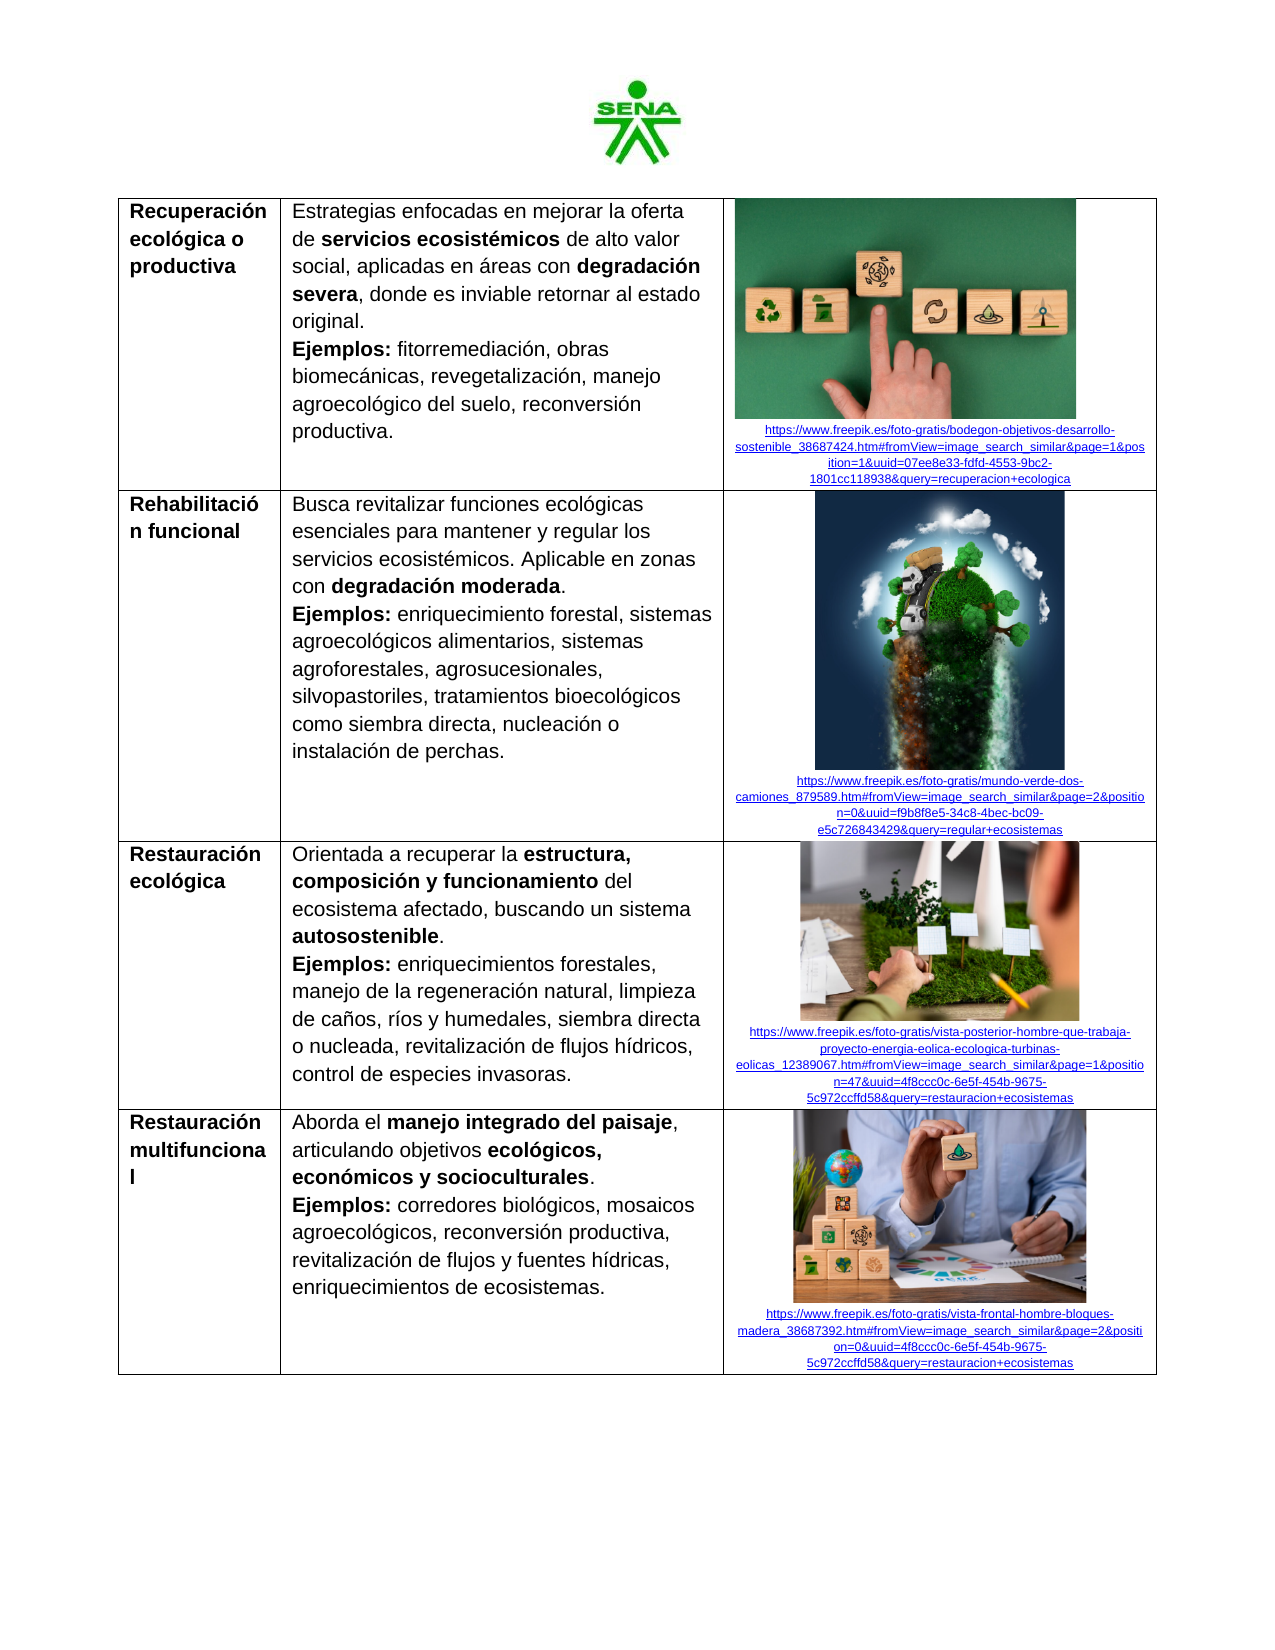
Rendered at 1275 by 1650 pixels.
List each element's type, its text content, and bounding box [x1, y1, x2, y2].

table_cell https://www.freepik.es/foto-gratis/vista-frontal-hombre-bloques-madera_38687392.htm#fromView=image_search_similar&page=2&position=0&uuid=4f8ccc0c-6e5f-454b-9675-5c972ccffd58&query=restauracion+ecosistemas [724, 1110, 1156, 1374]
table_cell Recuperación ecológica o productiva [119, 199, 280, 490]
table_cell https://www.freepik.es/foto-gratis/bodegon-objetivos-desarrollo-sostenible_38687424.htm#fromView=image_search_similar&page=1&position=1&uuid=07ee8e33-fdfd-4553-9bc2-1801cc118938&query=recuperacion+ecologica [724, 199, 1156, 490]
table_cell Rehabilitación funcional [119, 491, 280, 841]
picture [800, 841, 1080, 1021]
picture [734, 198, 1077, 419]
picture [588, 75, 687, 172]
table_cell Orientada a recuperar la estructura, composición y funcionamiento del ecosistema afectado, buscando un sistema autosostenible. Ejemplos: enriquecimientos forestales, manejo de la regeneración natural, limpieza de caños, ríos y humedales, siembra directa o nucleada, revitalización de flujos hídricos, control de especies invasoras. [281, 842, 723, 1109]
table_cell https://www.freepik.es/foto-gratis/vista-posterior-hombre-que-trabaja-proyecto-energia-eolica-ecologica-turbinas-eolicas_12389067.htm#fromView=image_search_similar&page=1&position=47&uuid=4f8ccc0c-6e5f-454b-9675-5c972ccffd58&query=restauracion+ecosistemas [724, 842, 1156, 1109]
picture [793, 1110, 1087, 1303]
table_cell https://www.freepik.es/foto-gratis/mundo-verde-dos-camiones_879589.htm#fromView=image_search_similar&page=2&position=0&uuid=f9b8f8e5-34c8-4bec-bc09-e5c726843429&query=regular+ecosistemas [724, 491, 1156, 841]
table_cell Busca revitalizar funciones ecológicas esenciales para mantener y regular los servicios ecosistémicos. Aplicable en zonas con degradación moderada. Ejemplos: enriquecimiento forestal, sistemas agroecológicos alimentarios, sistemas agroforestales, agrosucesionales, silvopastoriles, tratamientos bioecológicos como siembra directa, nucleación o instalación de perchas. [281, 491, 723, 841]
table_cell Estrategias enfocadas en mejorar la oferta de servicios ecosistémicos de alto valor social, aplicadas en áreas con degradación severa, donde es inviable retornar al estado original. Ejemplos: fitorremediación, obras biomecánicas, revegetalización, manejo agroecológico del suelo, reconversión productiva. [281, 199, 723, 490]
table_cell Aborda el manejo integrado del paisaje, articulando objetivos ecológicos, económicos y socioculturales. Ejemplos: corredores biológicos, mosaicos agroecológicos, reconversión productiva, revitalización de flujos y fuentes hídricas, enriquecimientos de ecosistemas. [281, 1110, 723, 1374]
table_cell Restauración multifuncional [119, 1110, 280, 1374]
table_cell Restauración ecológica [119, 842, 280, 1109]
